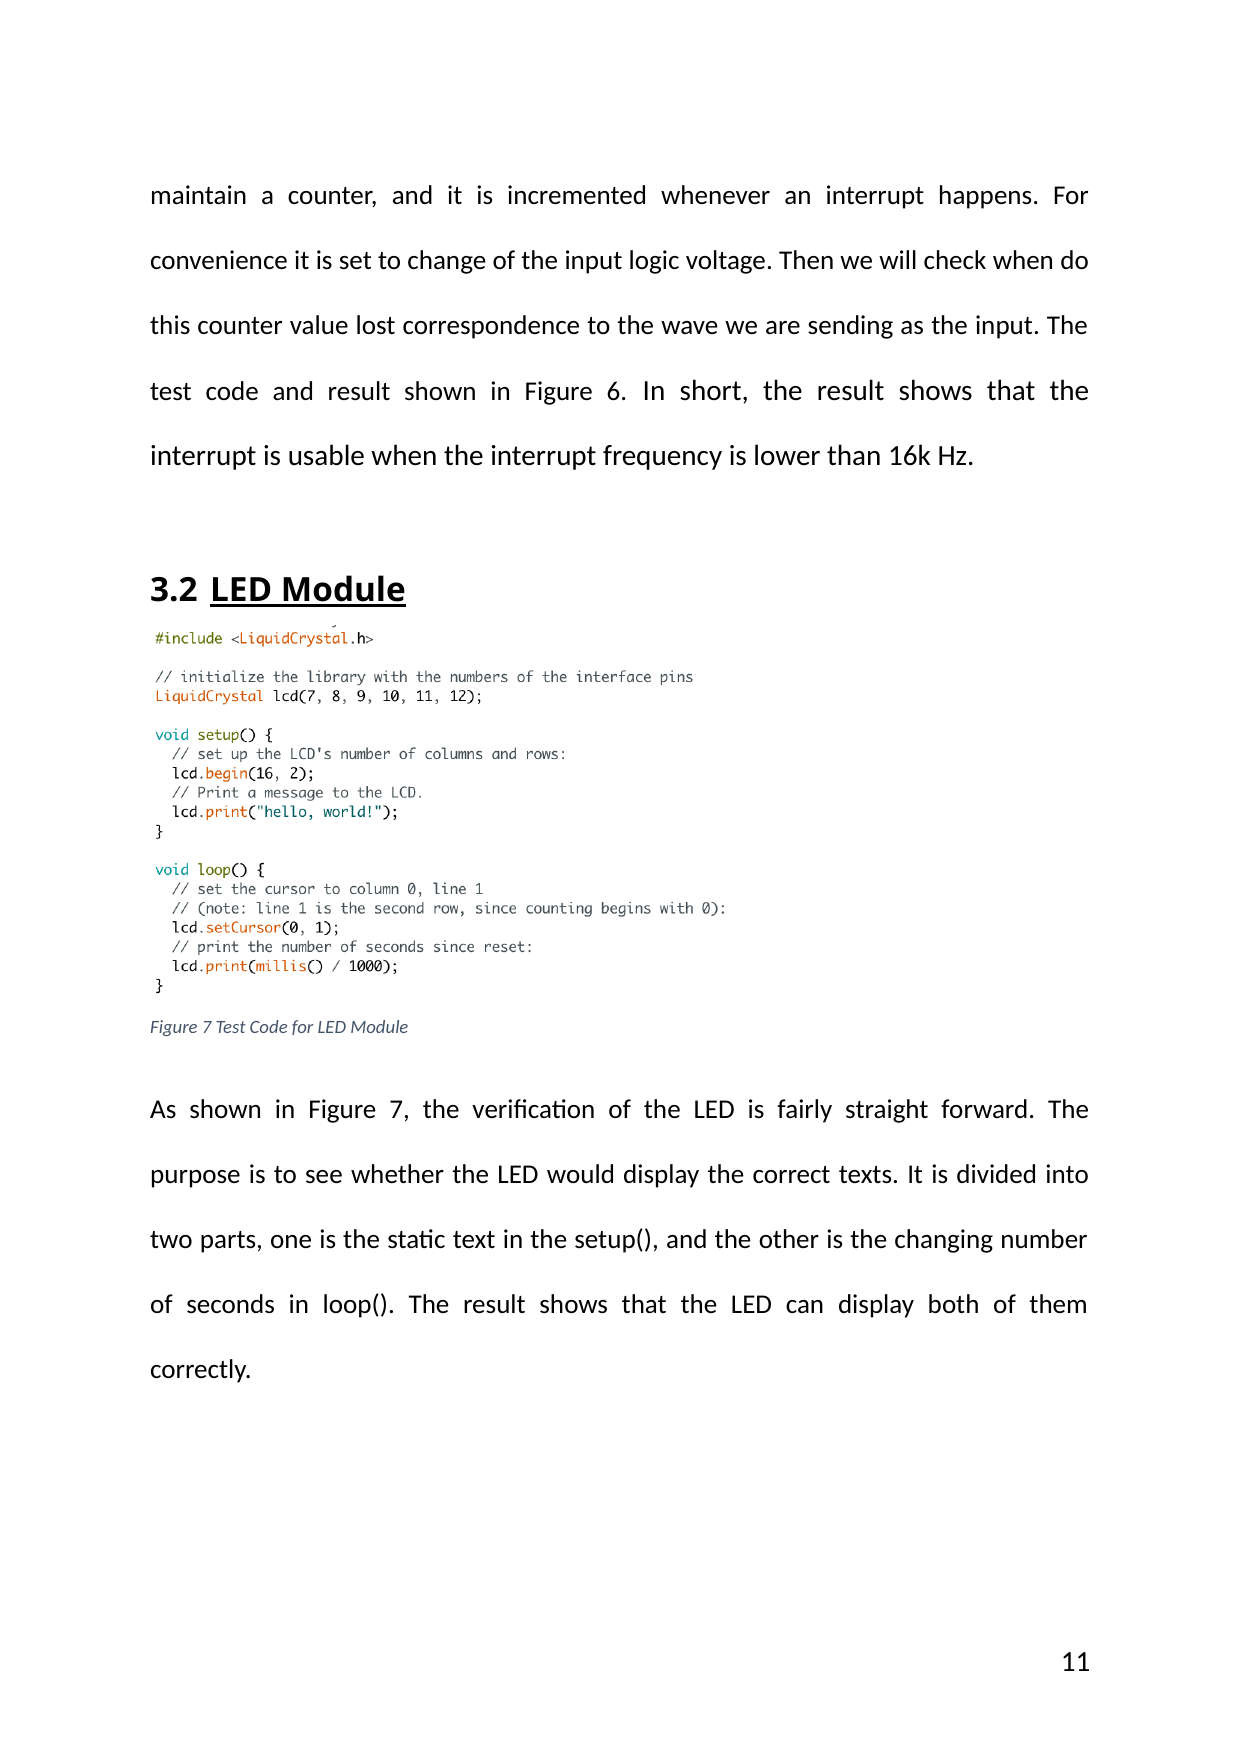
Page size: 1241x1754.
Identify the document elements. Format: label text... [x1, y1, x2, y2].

text The other test performed is about the test for interruptions. The idea is simple, to maintain a counter, and it is incremented whenever an interrupt happens. For convenience it is set to change of the input logic voltage. Then we will check when do this counter value lost correspondence to the wave we are sending as the input. The test code and result shown in Figure 6. In short, the result shows that the interrupt is usable when the interrupt frequency is lower than 16k Hz. [150, 162, 1090, 487]
subtitle LED Module [150, 556, 1090, 621]
picture [150, 625, 740, 1007]
